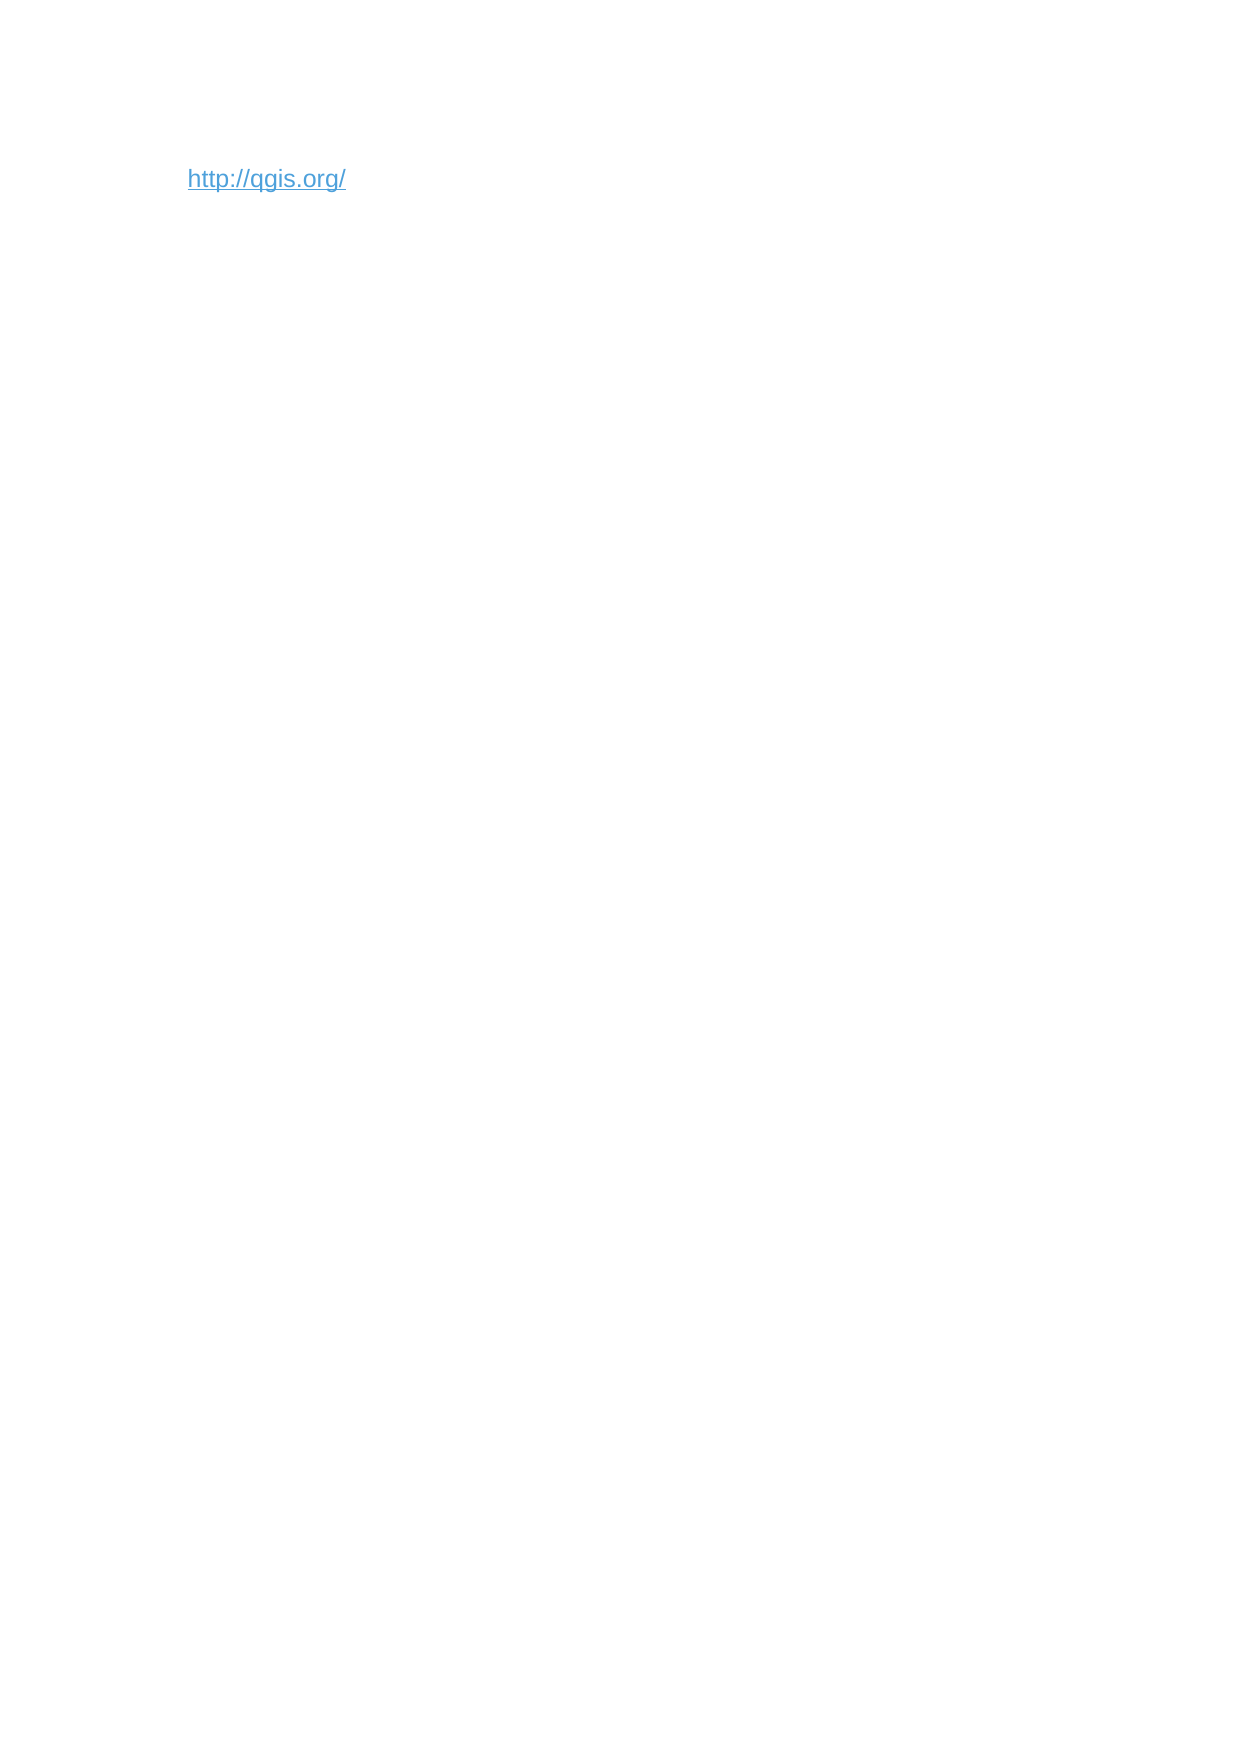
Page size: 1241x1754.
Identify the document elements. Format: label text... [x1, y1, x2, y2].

text QGIS QGIS is a free, open source, cross platform (lin/win/mac) geographical information system (GIS) 一款免费、开源、跨平台（支持Linux、Windows、Mac）的地理信息系统（GIS）。 http://qgis.org/ [187, 162, 1053, 194]
